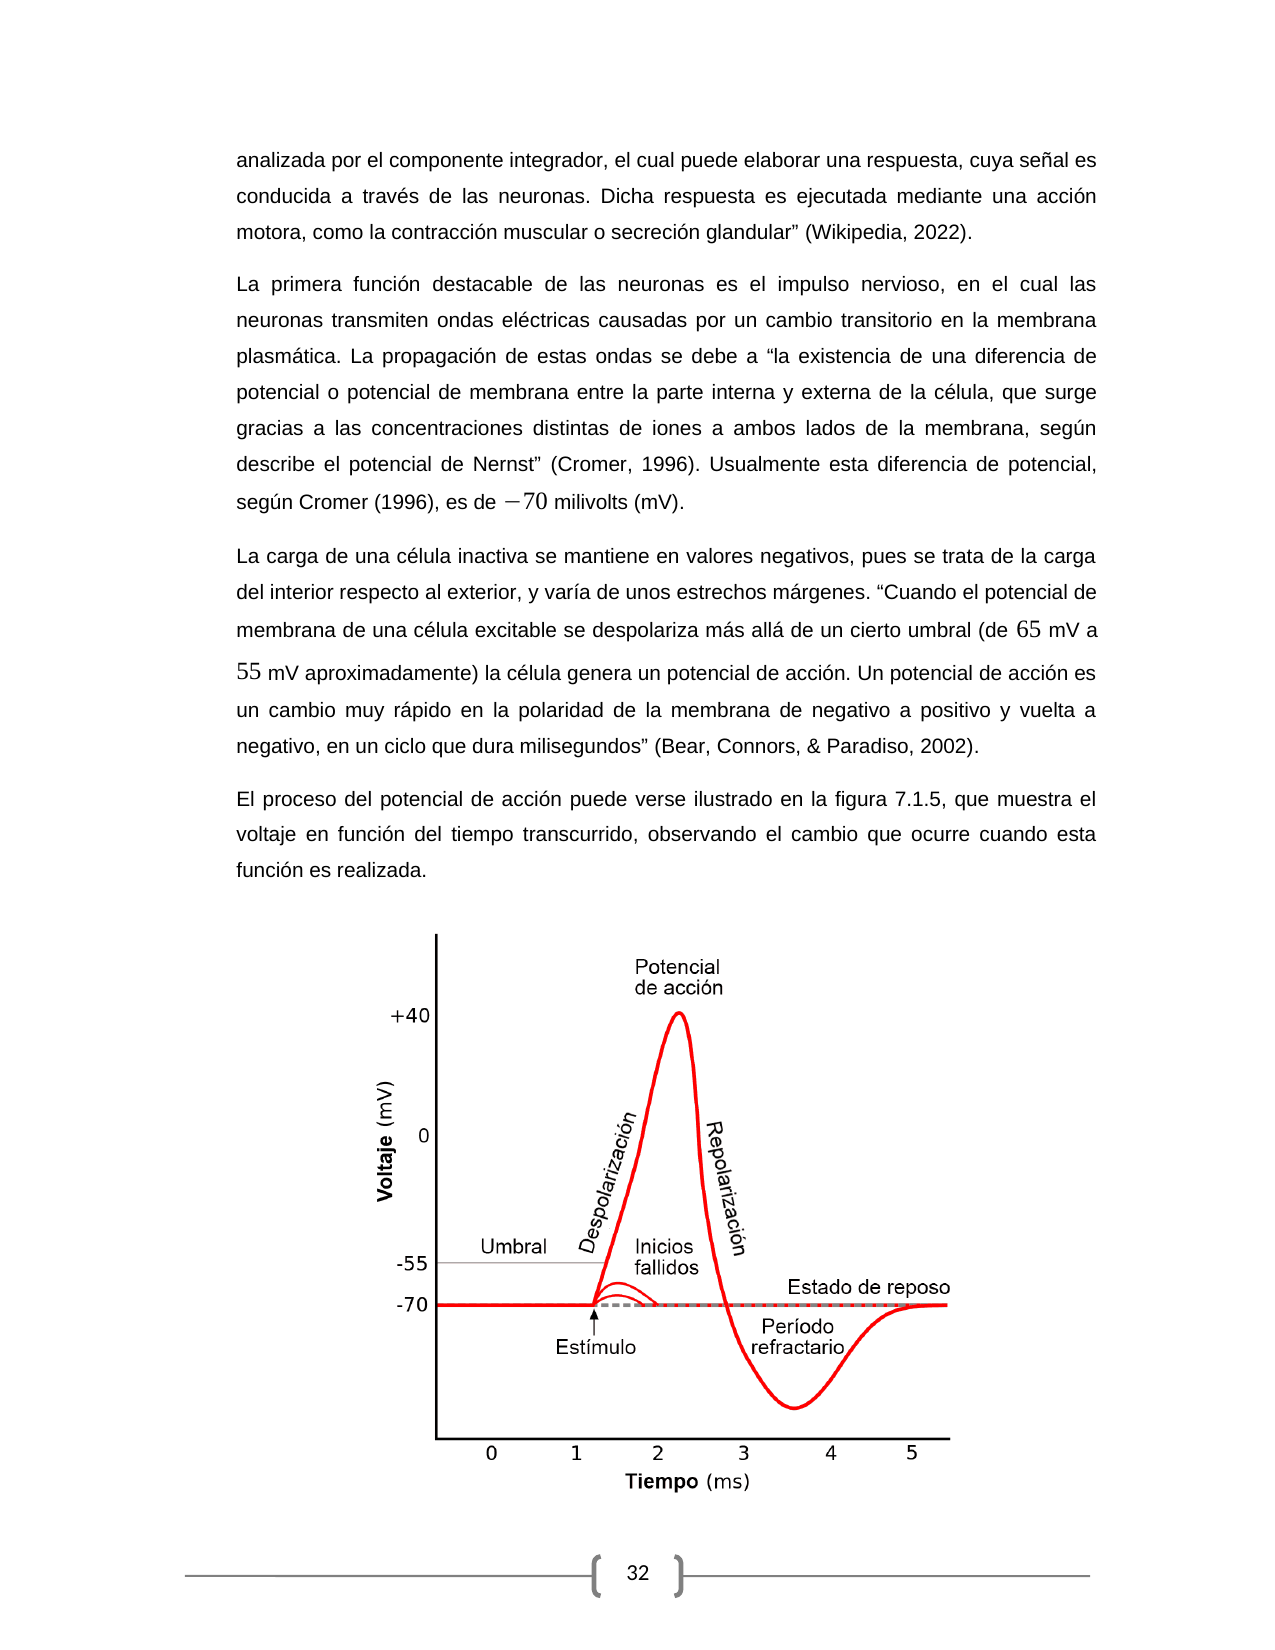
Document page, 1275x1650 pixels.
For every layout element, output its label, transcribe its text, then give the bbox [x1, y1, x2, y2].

text El proceso del potencial de acción puede verse ilustrado en la figura 7.1.5, que muestra el voltaje en función del tiempo transcurrido, observando el cambio que ocurre cuando esta función es realizada. [236, 786, 1098, 882]
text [236, 148, 1098, 243]
picture [367, 910, 967, 1502]
text La carga de una célula inactiva se mantiene en valores negativos, pues se trata de la carga del interior respecto al exterior, y varía de unos estrechos márgenes. “Cuando el potencial de membrana de una célula excitable se despolariza más allá de un cierto umbral (de mV a mV aproximadamente) la célula genera un potencial de acción. Un potencial de acción es un cambio muy rápido en la polaridad de la membrana de negativo a positivo y vuelta a negativo, en un ciclo que dura milisegundos” . [236, 544, 1098, 758]
text La primera función destacable de las neuronas es el impulso nervioso, en el cual las neuronas transmiten ondas eléctricas causadas por un cambio transitorio en la membrana plasmática. La propagación de estas ondas se debe a “la existencia de una diferencia de potencial o potencial de membrana entre la parte interna y externa de la célula, que surge gracias a las concentraciones distintas de iones a ambos lados de la membrana, según describe el potencial de Nernst” . Usualmente esta diferencia de potencial, según Cromer (1996), es de milivolts (mV). [236, 272, 1098, 515]
